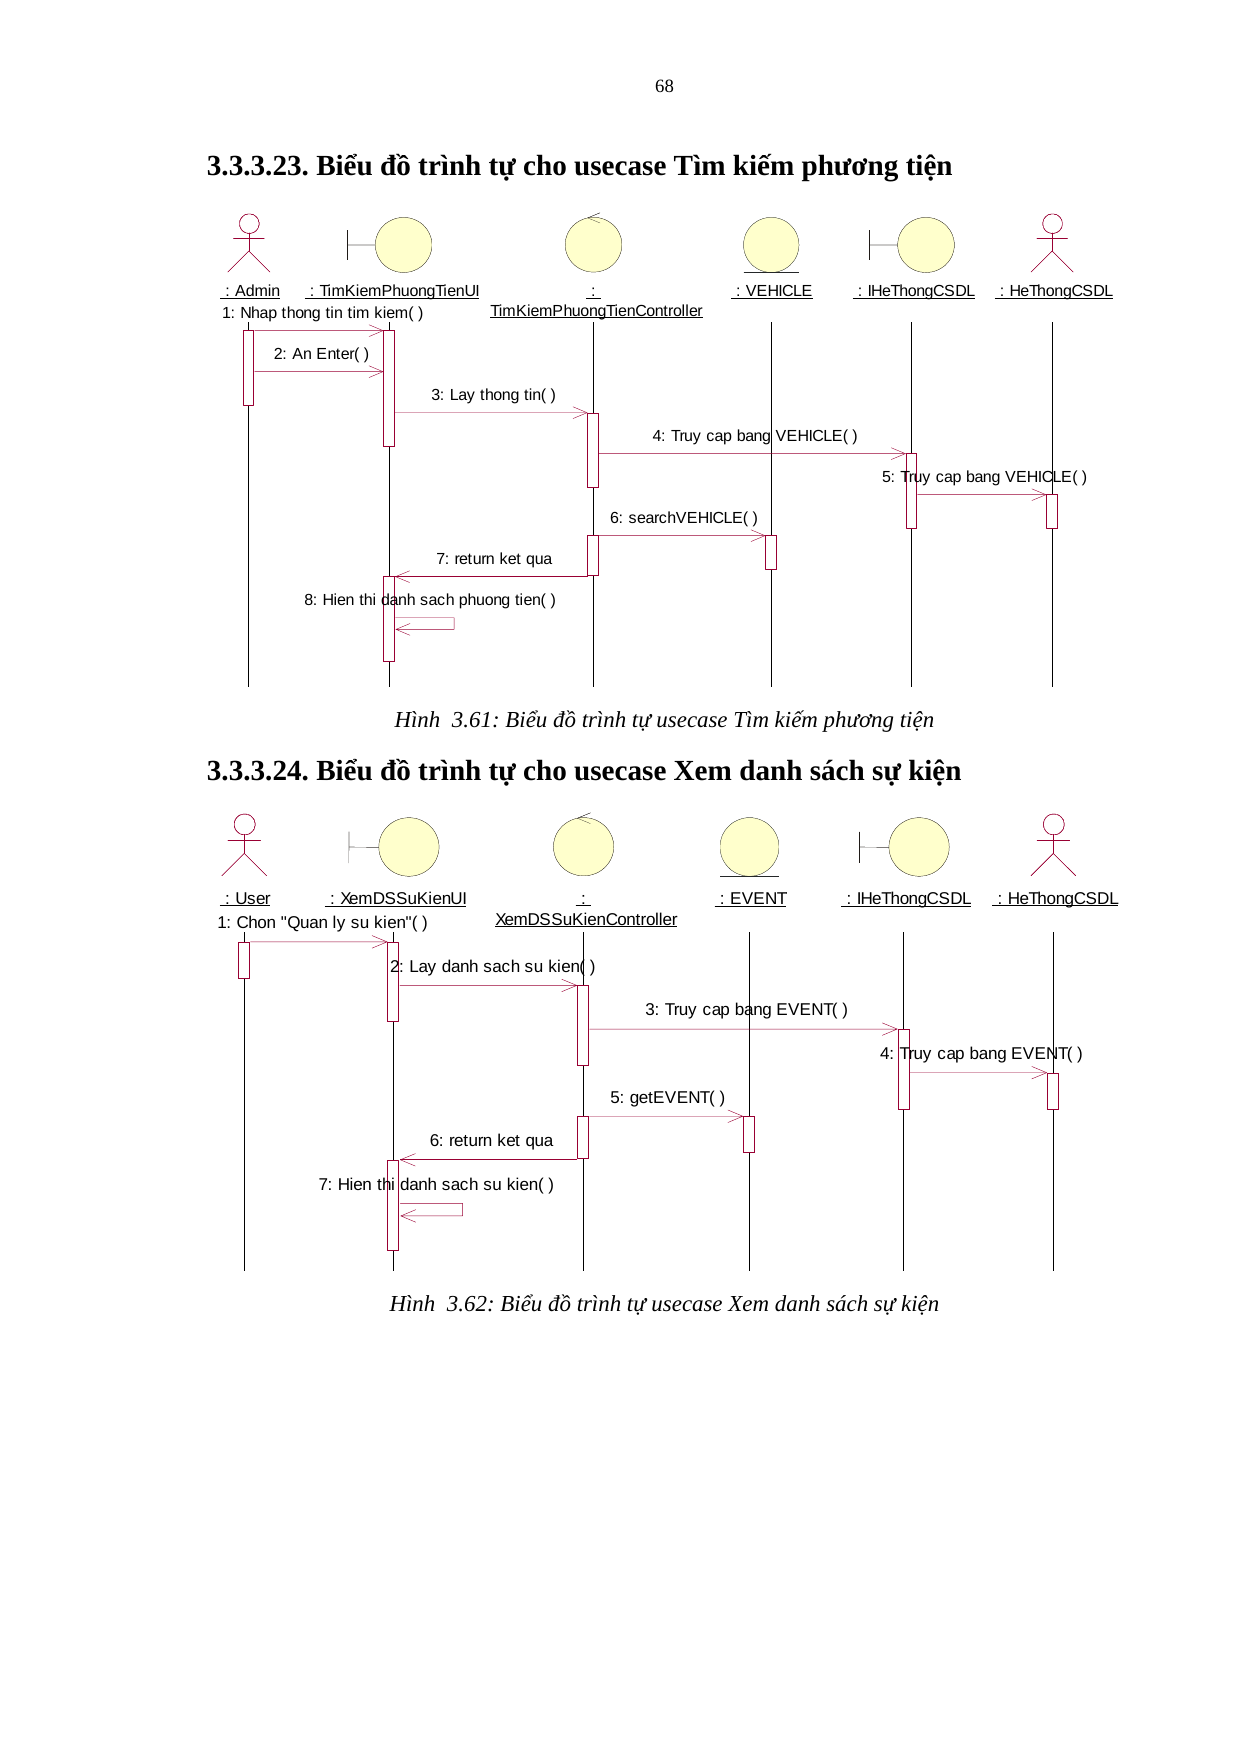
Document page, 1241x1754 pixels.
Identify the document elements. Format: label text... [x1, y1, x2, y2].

text Hình 3.59: Biểu đồ trình tự usecase Xem danh sách sự kiện [207, 1290, 1122, 1316]
subtitle 3.3.3.24. Biểu đồ trình tự cho usecase Xem danh sách sự kiện [207, 753, 1122, 786]
subtitle 3.3.3.23. Biểu đồ trình tự cho usecase Tìm kiếm phương tiện [207, 148, 1122, 181]
text Hình 3.58: Biểu đồ trình tự usecase Tìm kiếm phương tiện [207, 706, 1122, 732]
